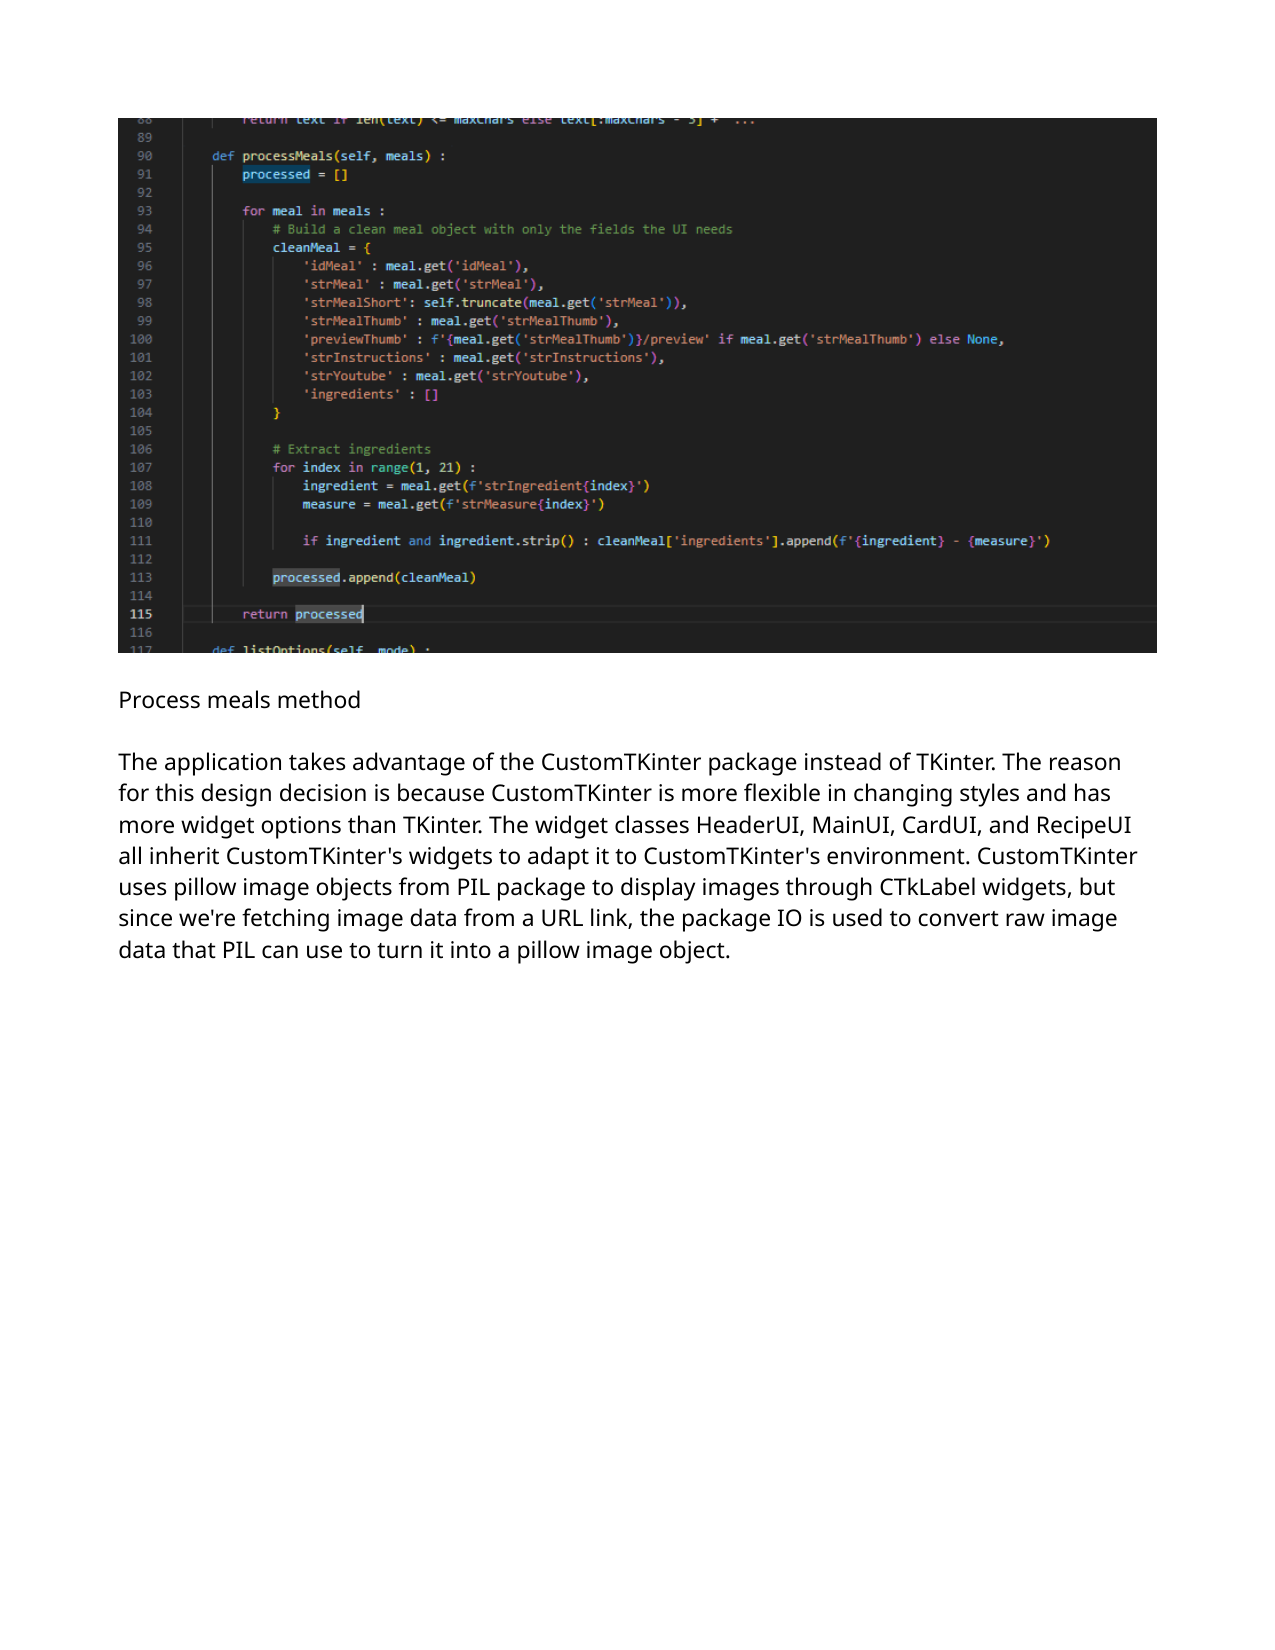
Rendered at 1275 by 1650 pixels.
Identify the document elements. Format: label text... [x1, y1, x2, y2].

picture [118, 118, 1157, 653]
text The application takes advantage of the CustomTKinter package instead of TKinter. The reason for this design decision is because CustomTKinter is more flexible in changing styles and has more widget options than TKinter. The widget classes HeaderUI, MainUI, CardUI, and RecipeUI all inherit CustomTKinter's widgets to adapt it to CustomTKinter's environment. CustomTKinter uses pillow image objects from PIL package to display images through CTkLabel widgets, but since we're fetching image data from a URL link, the package IO is used to convert raw image data that PIL can use to turn it into a pillow image object. [118, 746, 1157, 965]
text Process meals method [118, 653, 1157, 715]
